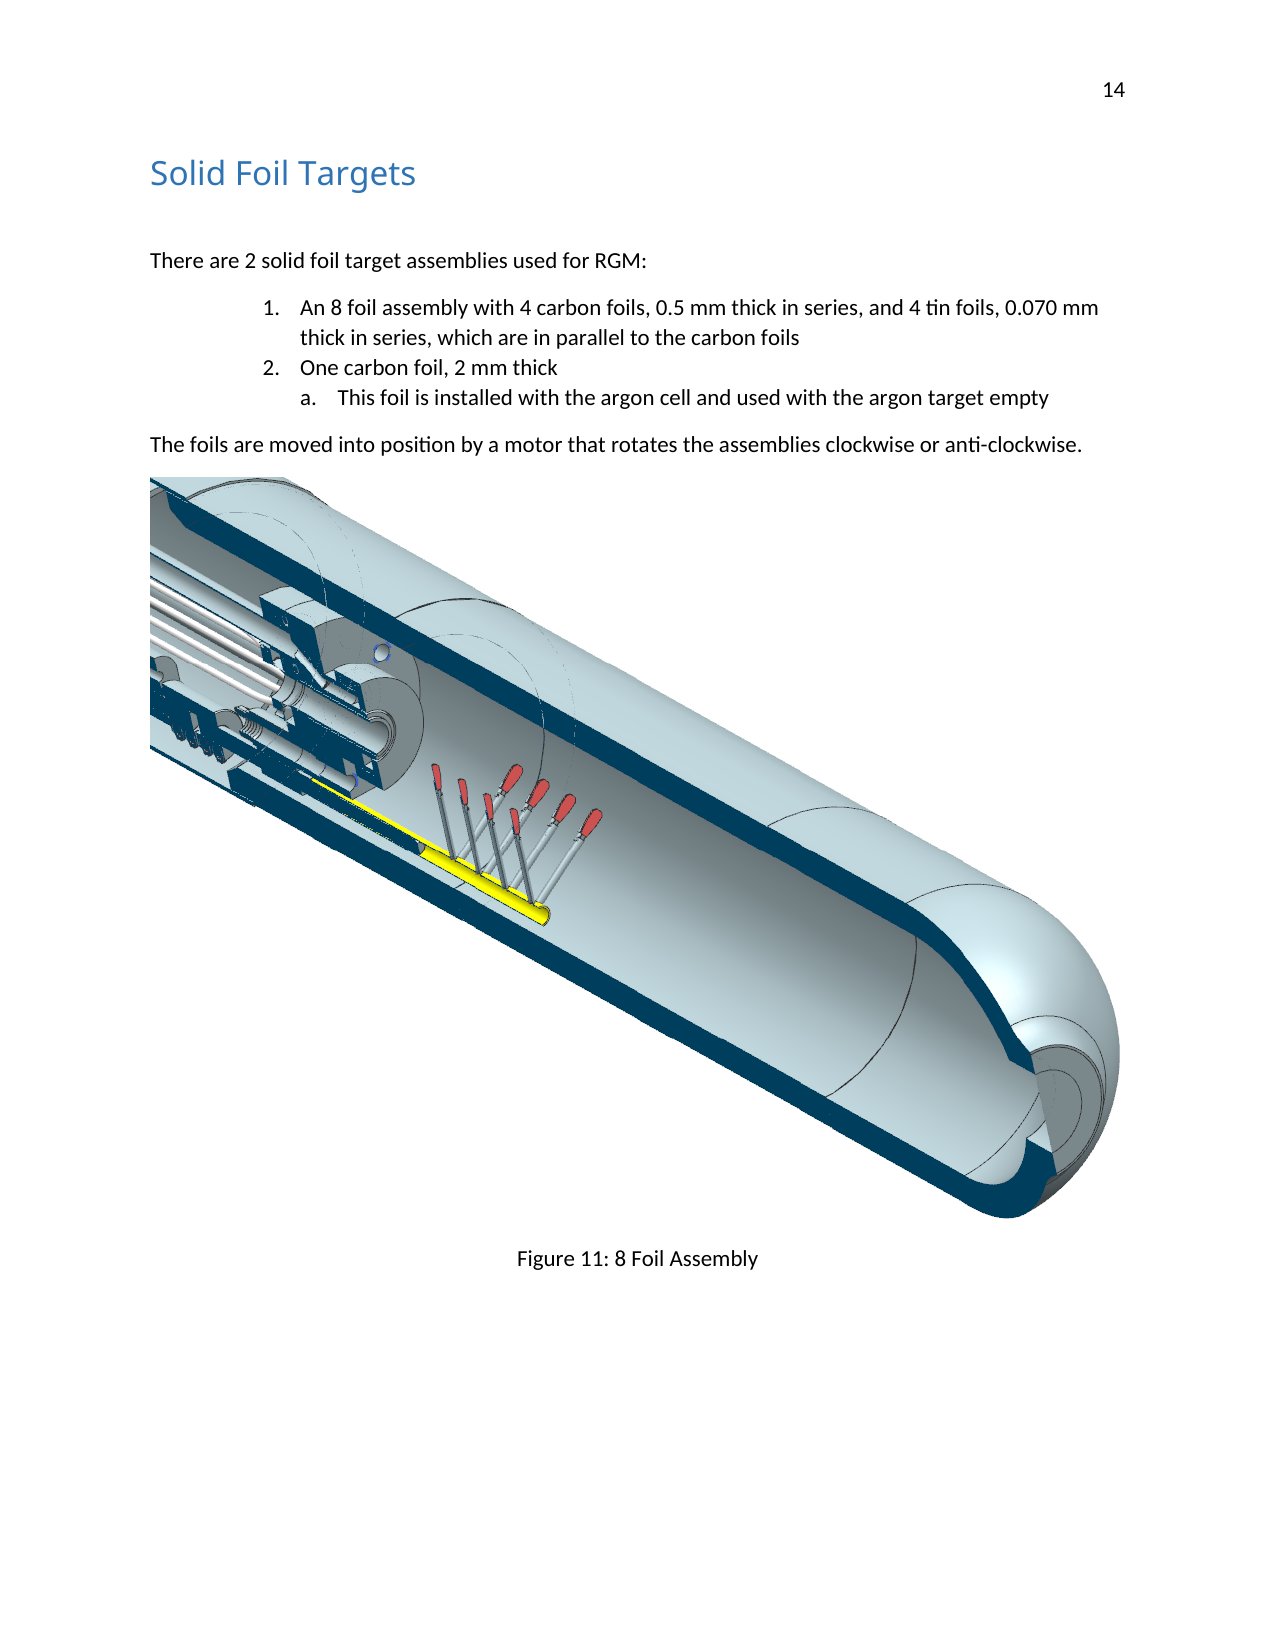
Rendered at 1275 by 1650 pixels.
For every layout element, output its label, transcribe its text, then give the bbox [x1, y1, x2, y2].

subtitle Solid Foil Targets [150, 150, 1125, 195]
text The foils are moved into position by a motor that rotates the assemblies clockwise or anti-clockwise. [150, 430, 1125, 458]
picture [150, 555, 359, 707]
text Figure 11: 8 Foil Assembly [150, 1244, 1125, 1273]
list One carbon foil, 2 mm thick [262, 353, 1125, 381]
text There are 2 solid foil target assemblies used for RGM: [150, 246, 1125, 274]
picture [191, 714, 199, 732]
picture [150, 477, 1125, 1226]
list This foil is installed with the argon cell and used with the argon target empty [300, 383, 1125, 411]
list An 8 foil assembly with 4 carbon foils, 0.5 mm thick in series, and 4 tin foils, 0.070 mm thick in series, which are in parallel to the carbon foils [262, 293, 1125, 351]
